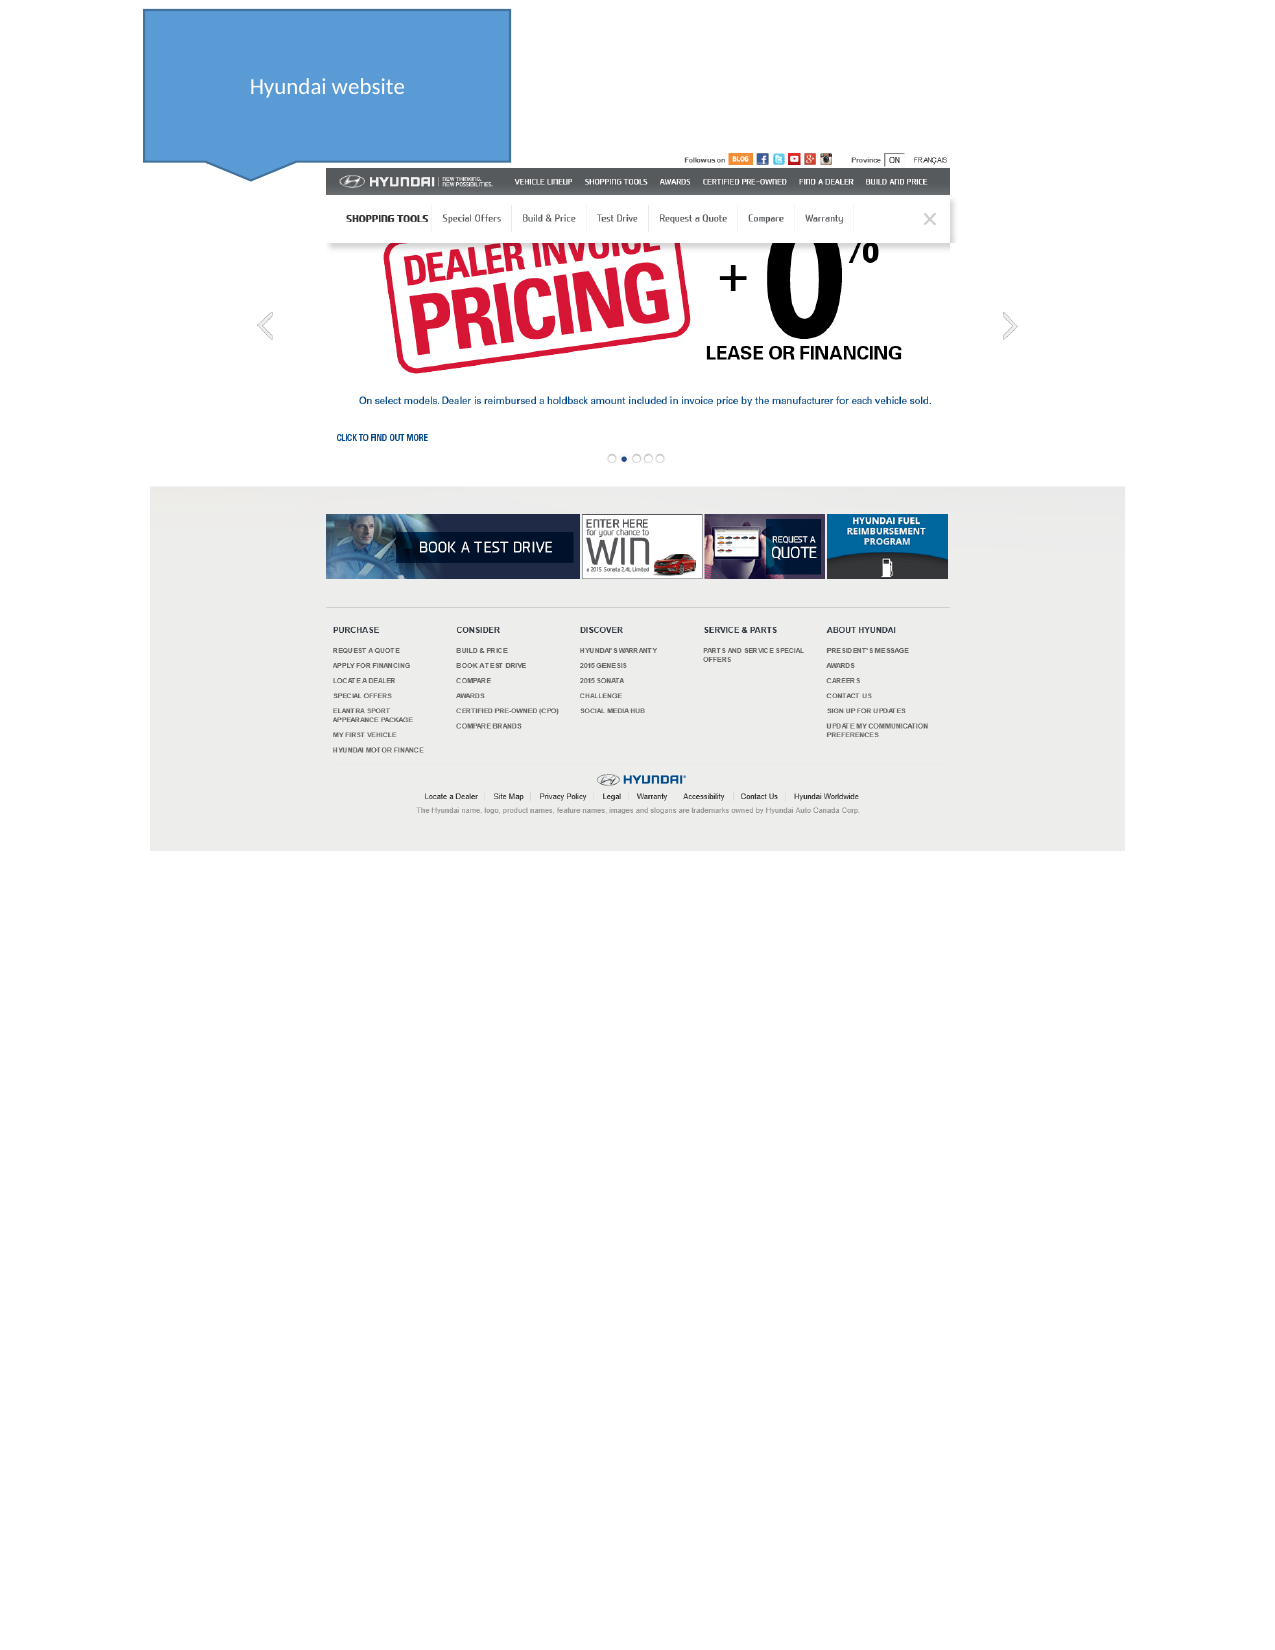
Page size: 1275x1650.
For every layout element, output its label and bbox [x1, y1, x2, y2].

picture [150, 150, 1125, 851]
